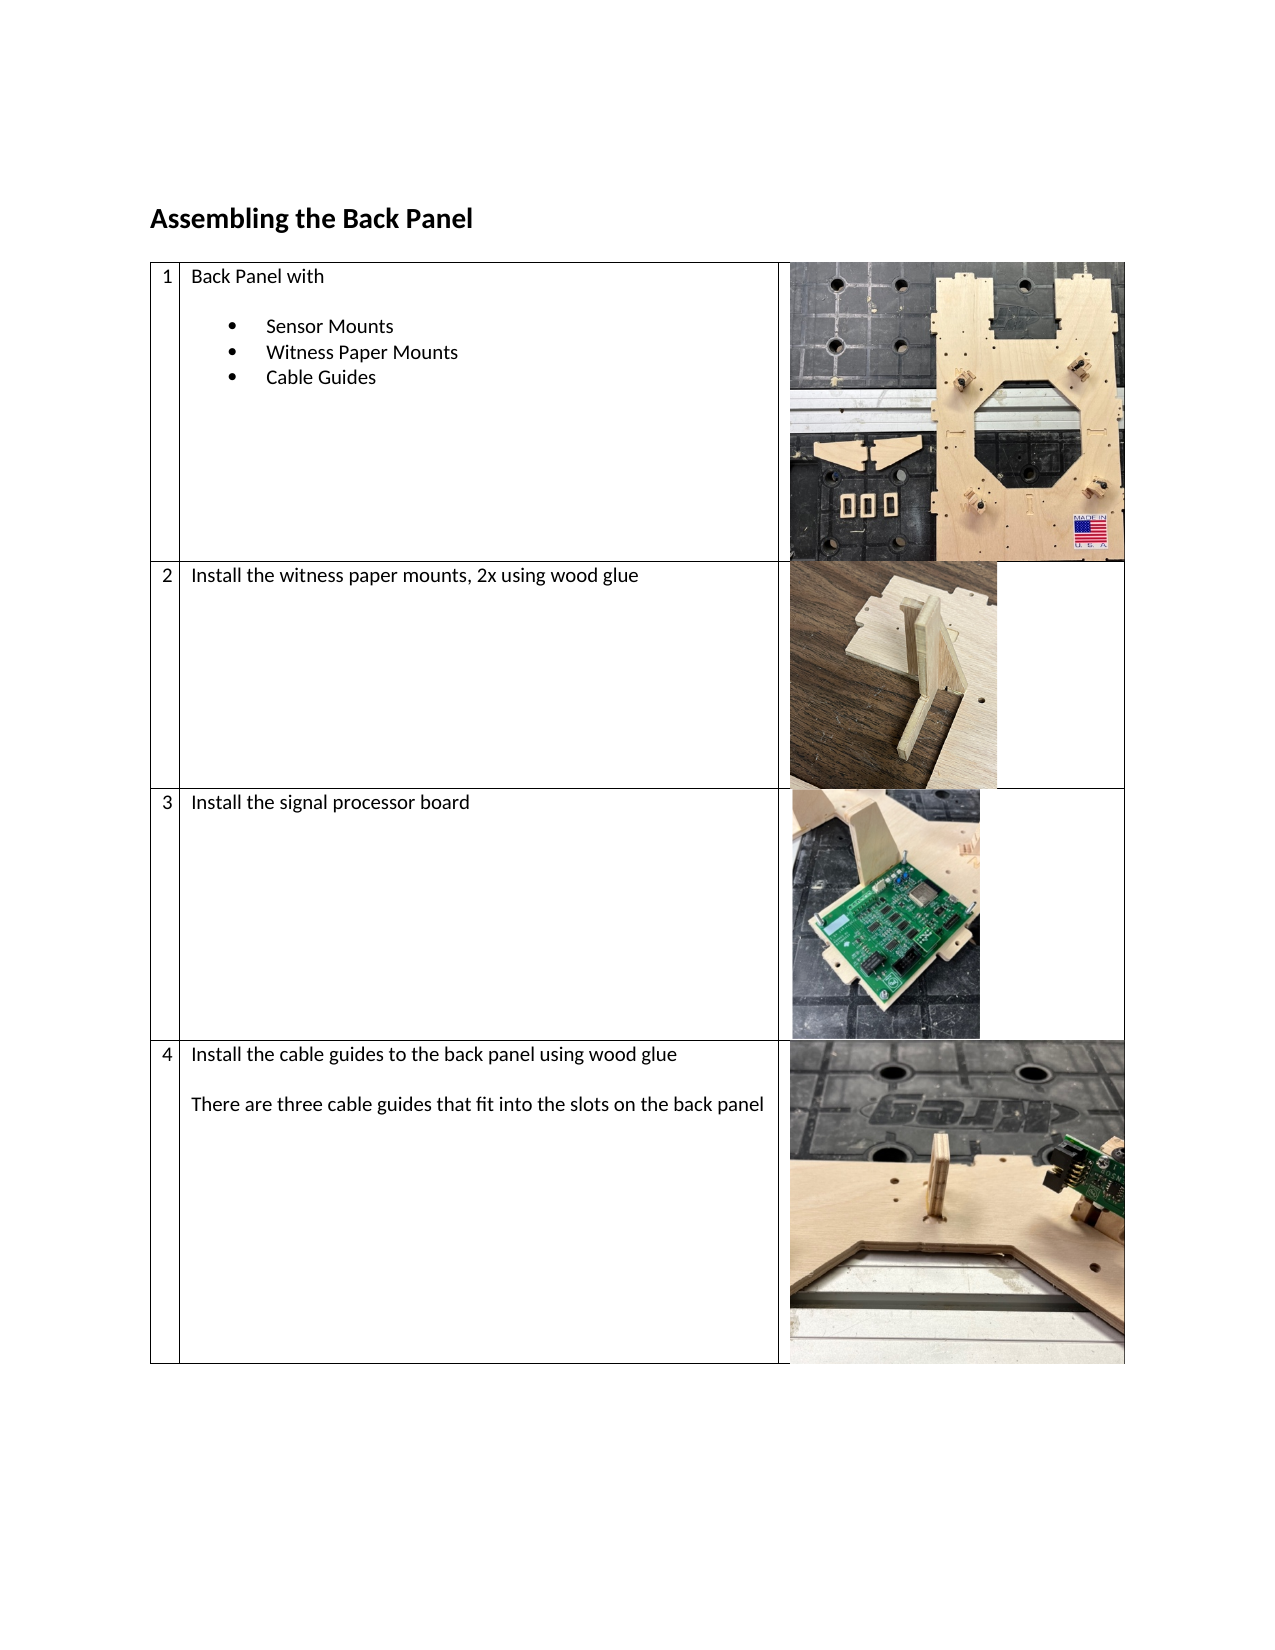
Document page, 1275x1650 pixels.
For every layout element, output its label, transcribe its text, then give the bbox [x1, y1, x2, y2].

table_header [779, 263, 790, 561]
table_cell [998, 562, 1124, 788]
table_cell 3 [151, 789, 179, 1040]
table_cell Install the signal processor board [180, 789, 778, 1040]
table_cell [779, 1041, 790, 1363]
table_cell Install the witness paper mounts, 2x using wood glue [180, 562, 778, 788]
table_cell 2 [151, 562, 179, 788]
picture [793, 790, 980, 1038]
picture [790, 262, 1125, 789]
table_cell [779, 789, 1124, 1040]
table_cell [779, 562, 790, 788]
table_cell 4 [151, 1041, 179, 1363]
table_header Back Panel with Sensor Mounts Witness Paper Mounts Cable Guides [180, 263, 778, 561]
table_header 1 [151, 263, 179, 561]
picture [790, 1040, 1125, 1364]
table_cell Install the cable guides to the back panel using wood glue There are three cable guides that fit into the slots on the back panel [180, 1041, 778, 1363]
text Assembling the Back Panel [150, 200, 1125, 236]
